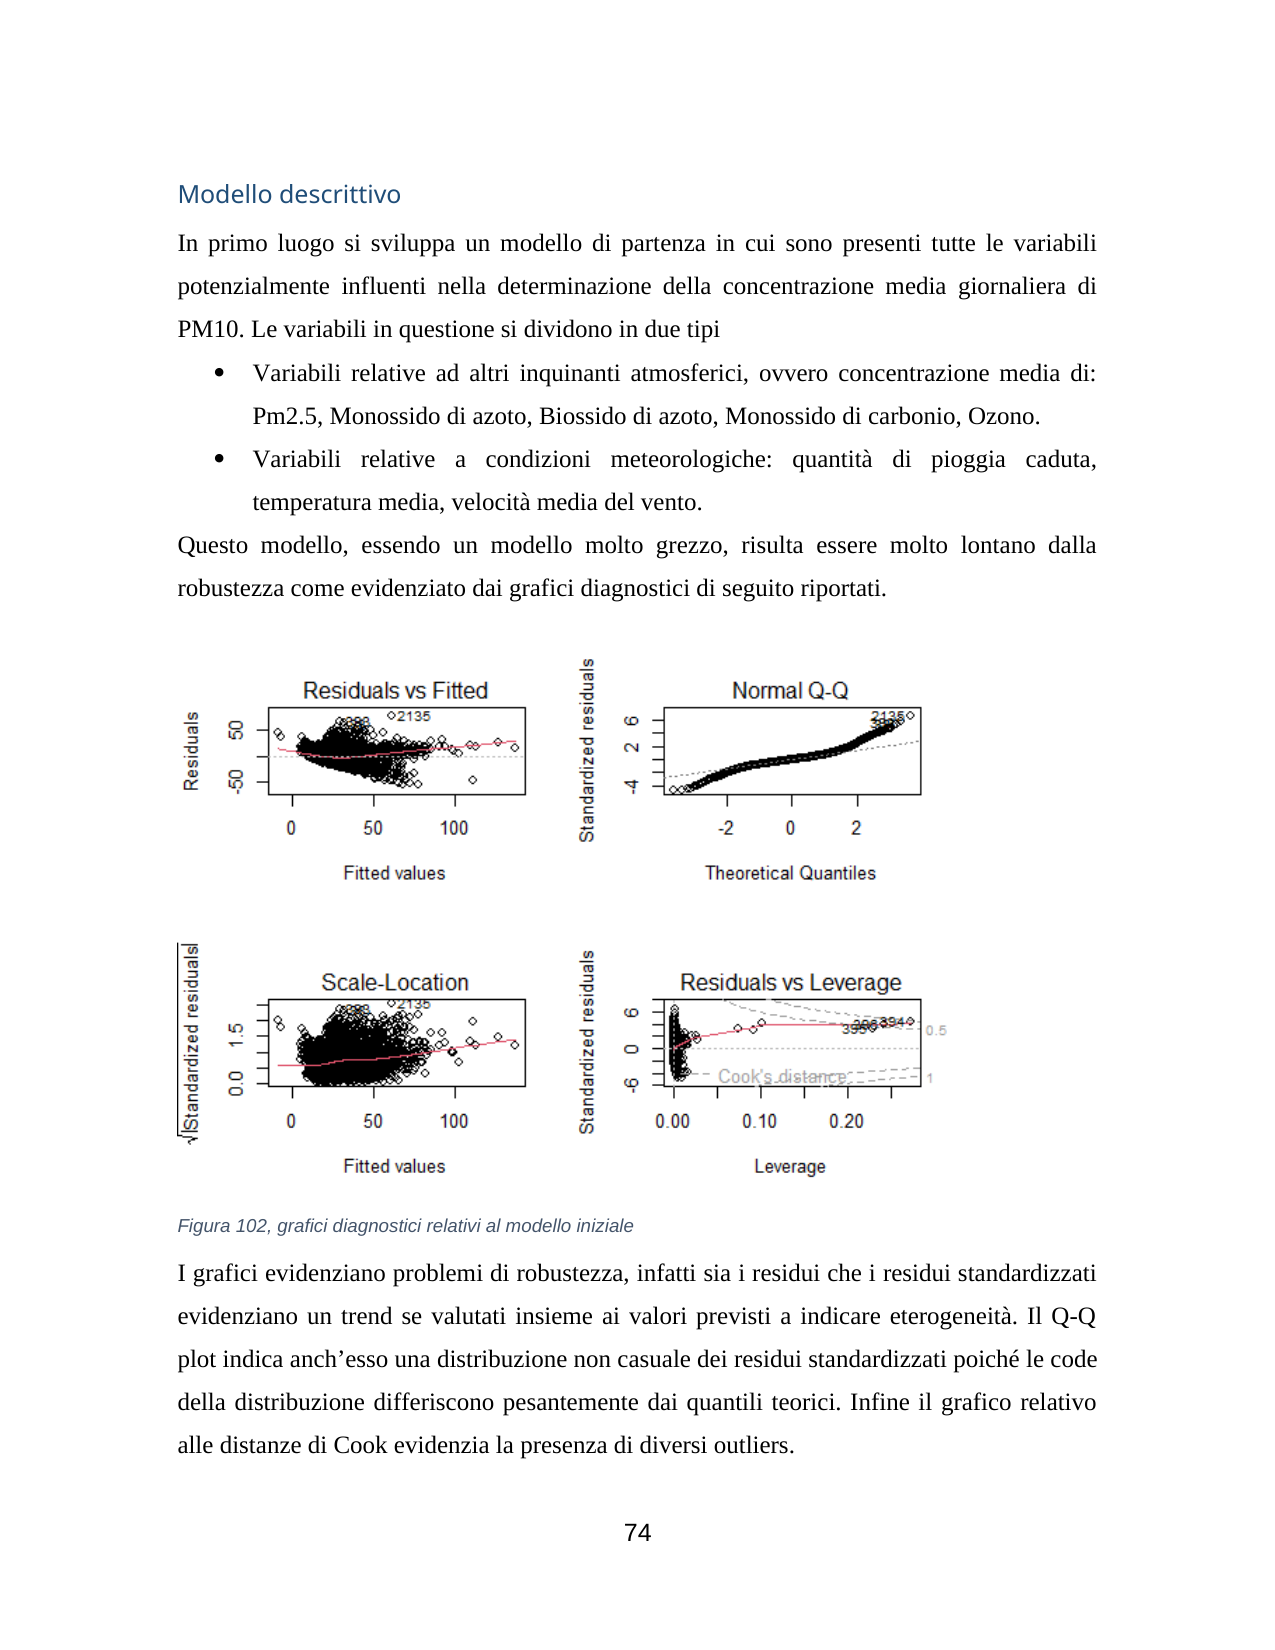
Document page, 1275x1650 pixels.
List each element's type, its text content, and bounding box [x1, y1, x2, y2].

text In primo luogo si sviluppa un modello di partenza in cui sono presenti tutte le variabili potenzialmente influenti nella determinazione della concentrazione media giornaliera di PM10. Le variabili in questione si dividono in due tipi [177, 228, 1098, 343]
list Variabili relative a condizioni meteorologiche: quantità di pioggia caduta, temperatura media, velocità media del vento. [215, 444, 1098, 516]
subtitle Modello descrittivo [177, 177, 1098, 211]
text I grafici evidenziano problemi di robustezza, infatti sia i residui che i residui standardizzati evidenziano un trend se valutati insieme ai valori previsti a indicare eterogeneità. Il Q-Q plot indica anch’esso una distribuzione non casuale dei residui standardizzati poiché le code della distribuzione differiscono pesantemente dai quantili teorici. Infine il grafico relativo alle distanze di Cook evidenzia la presenza di diversi outliers. [177, 1258, 1098, 1459]
text Figura 102, grafici diagnostici relativi al modello iniziale [177, 1215, 1098, 1237]
list Variabili relative ad altri inquinanti atmosferici, ovvero concentrazione media di: Pm2.5, Monossido di azoto, Biossido di azoto, Monossido di carbonio, Ozono. [215, 358, 1098, 429]
picture [177, 616, 968, 1201]
text Questo modello, essendo un modello molto grezzo, risulta essere molto lontano dalla robustezza come evidenziato dai grafici diagnostici di seguito riportati. [177, 530, 1098, 602]
